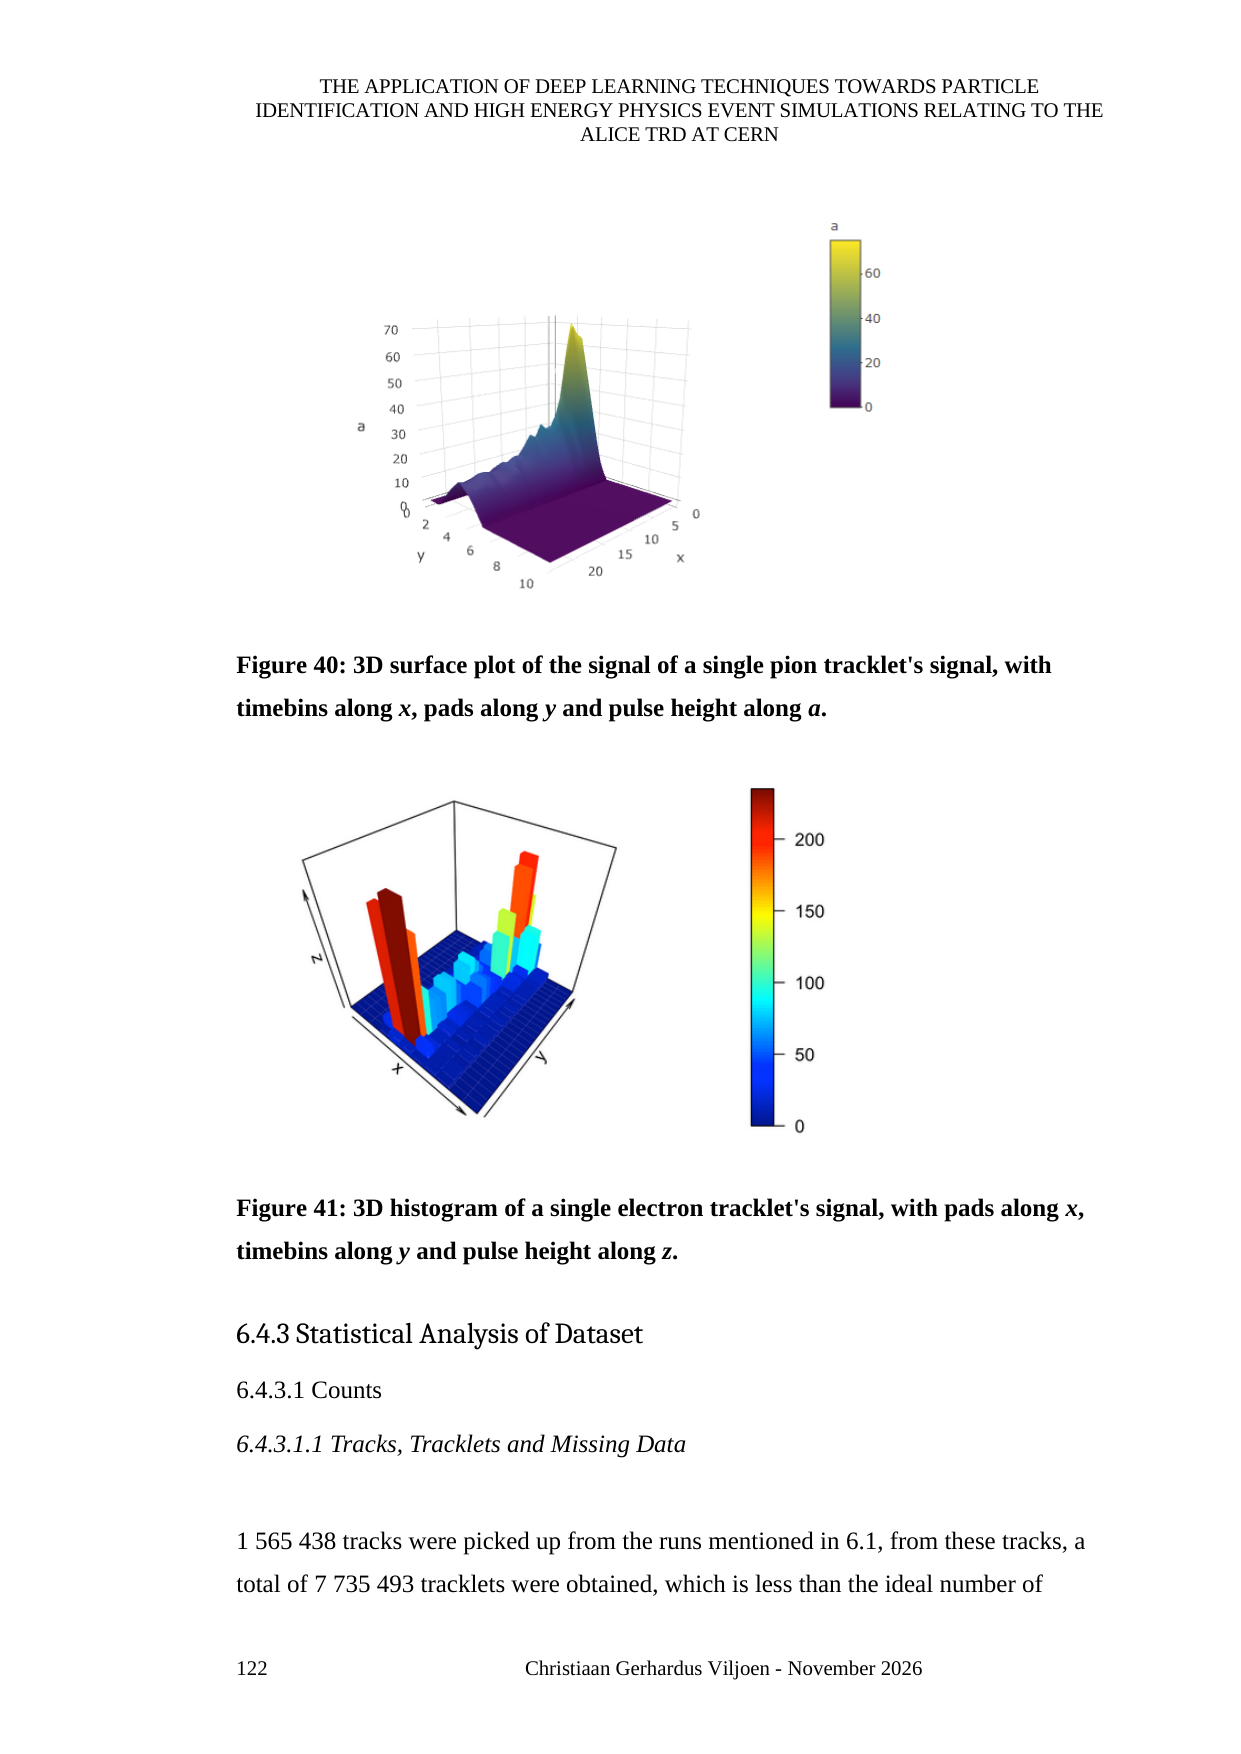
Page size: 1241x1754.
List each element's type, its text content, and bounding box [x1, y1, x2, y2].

picture [236, 183, 937, 624]
text Figure 40: 3D surface plot of the signal of a single pion tracklet's signal, with timebins along x, pads along y and pulse height along a. [236, 650, 1122, 722]
subtitle Tracks, Tracklets and Missing Data [236, 1429, 1122, 1458]
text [236, 1526, 1122, 1598]
subtitle Counts [236, 1375, 1122, 1404]
picture [236, 757, 882, 1167]
text Figure 41: 3D histogram of a single electron tracklet's signal, with pads along x, timebins along y and pulse height along z. [236, 1193, 1122, 1265]
subtitle Statistical Analysis of Dataset [236, 1317, 1122, 1350]
